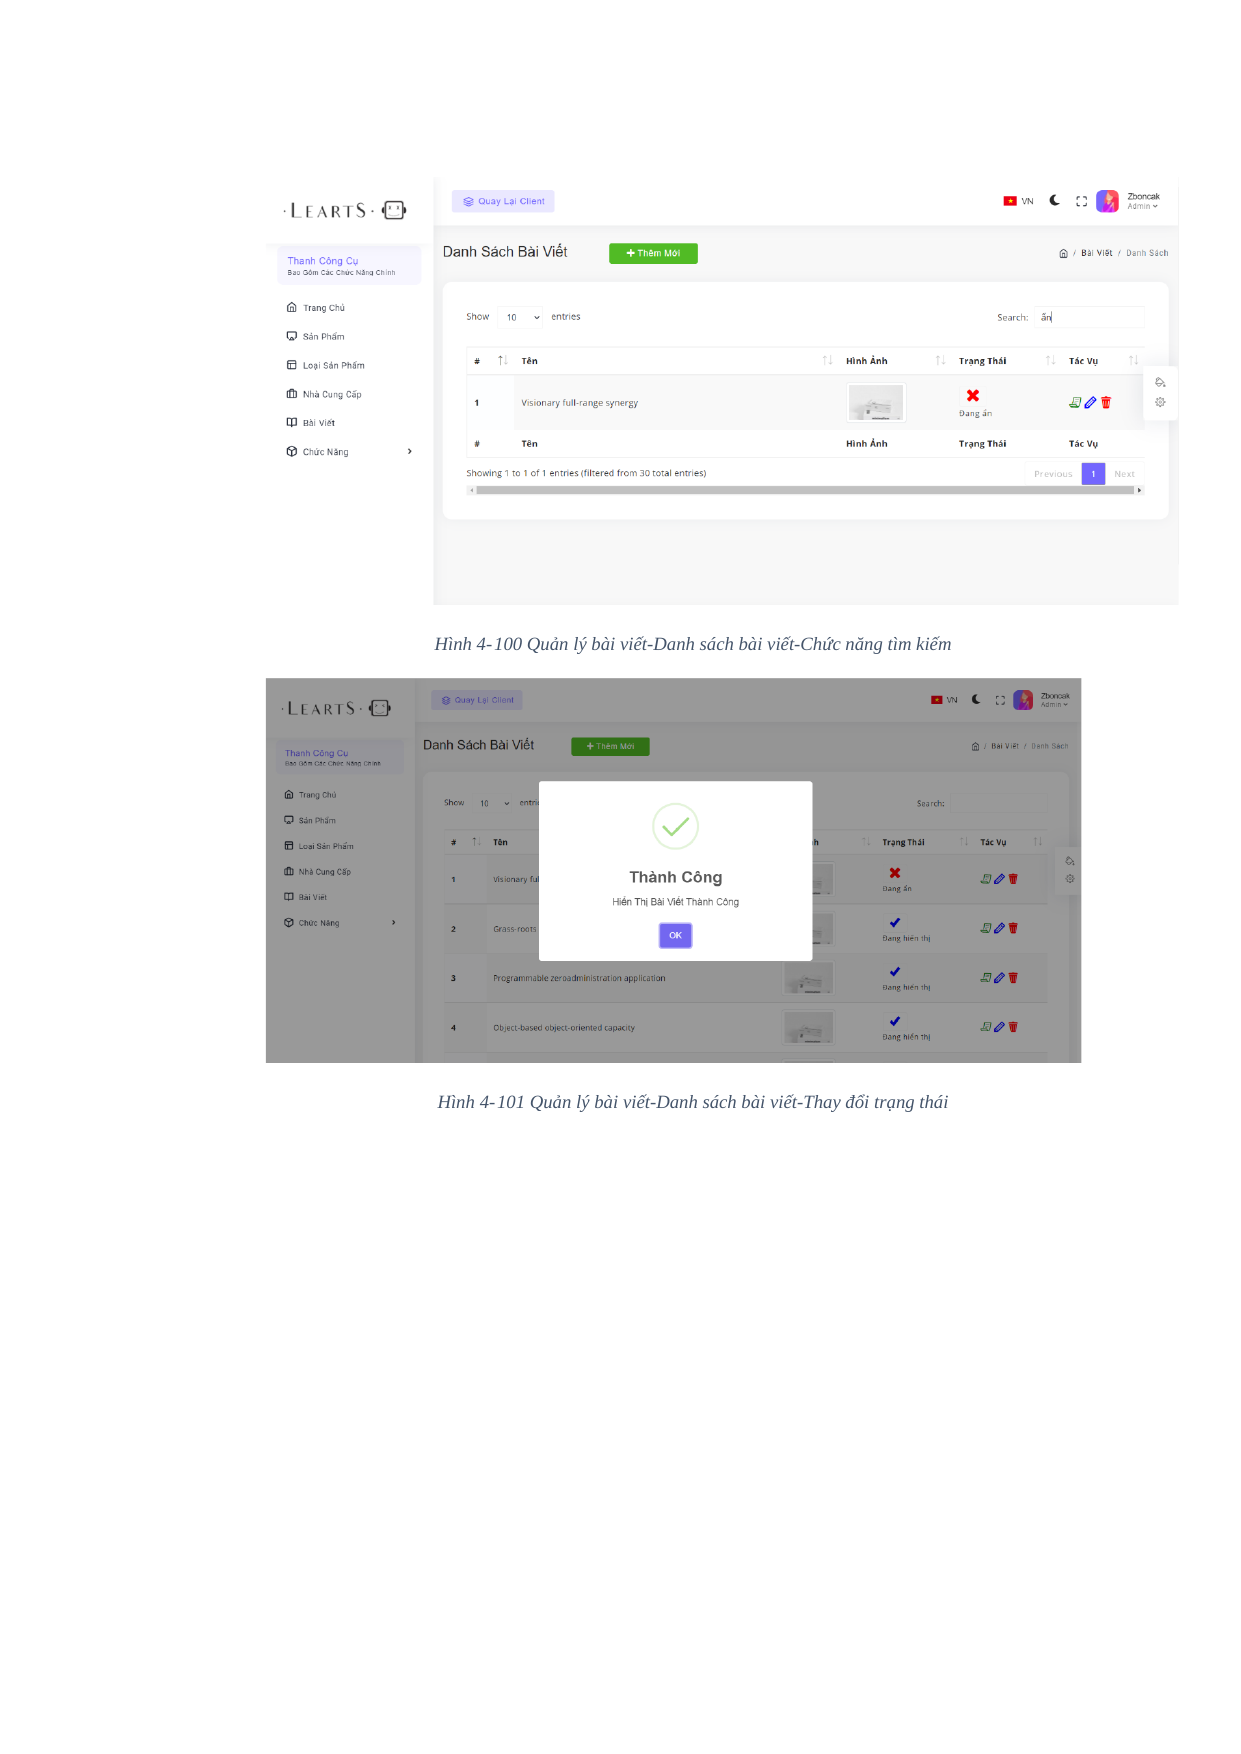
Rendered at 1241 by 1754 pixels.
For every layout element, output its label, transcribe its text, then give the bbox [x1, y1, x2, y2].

picture [265, 675, 1082, 1063]
picture [265, 177, 1179, 605]
